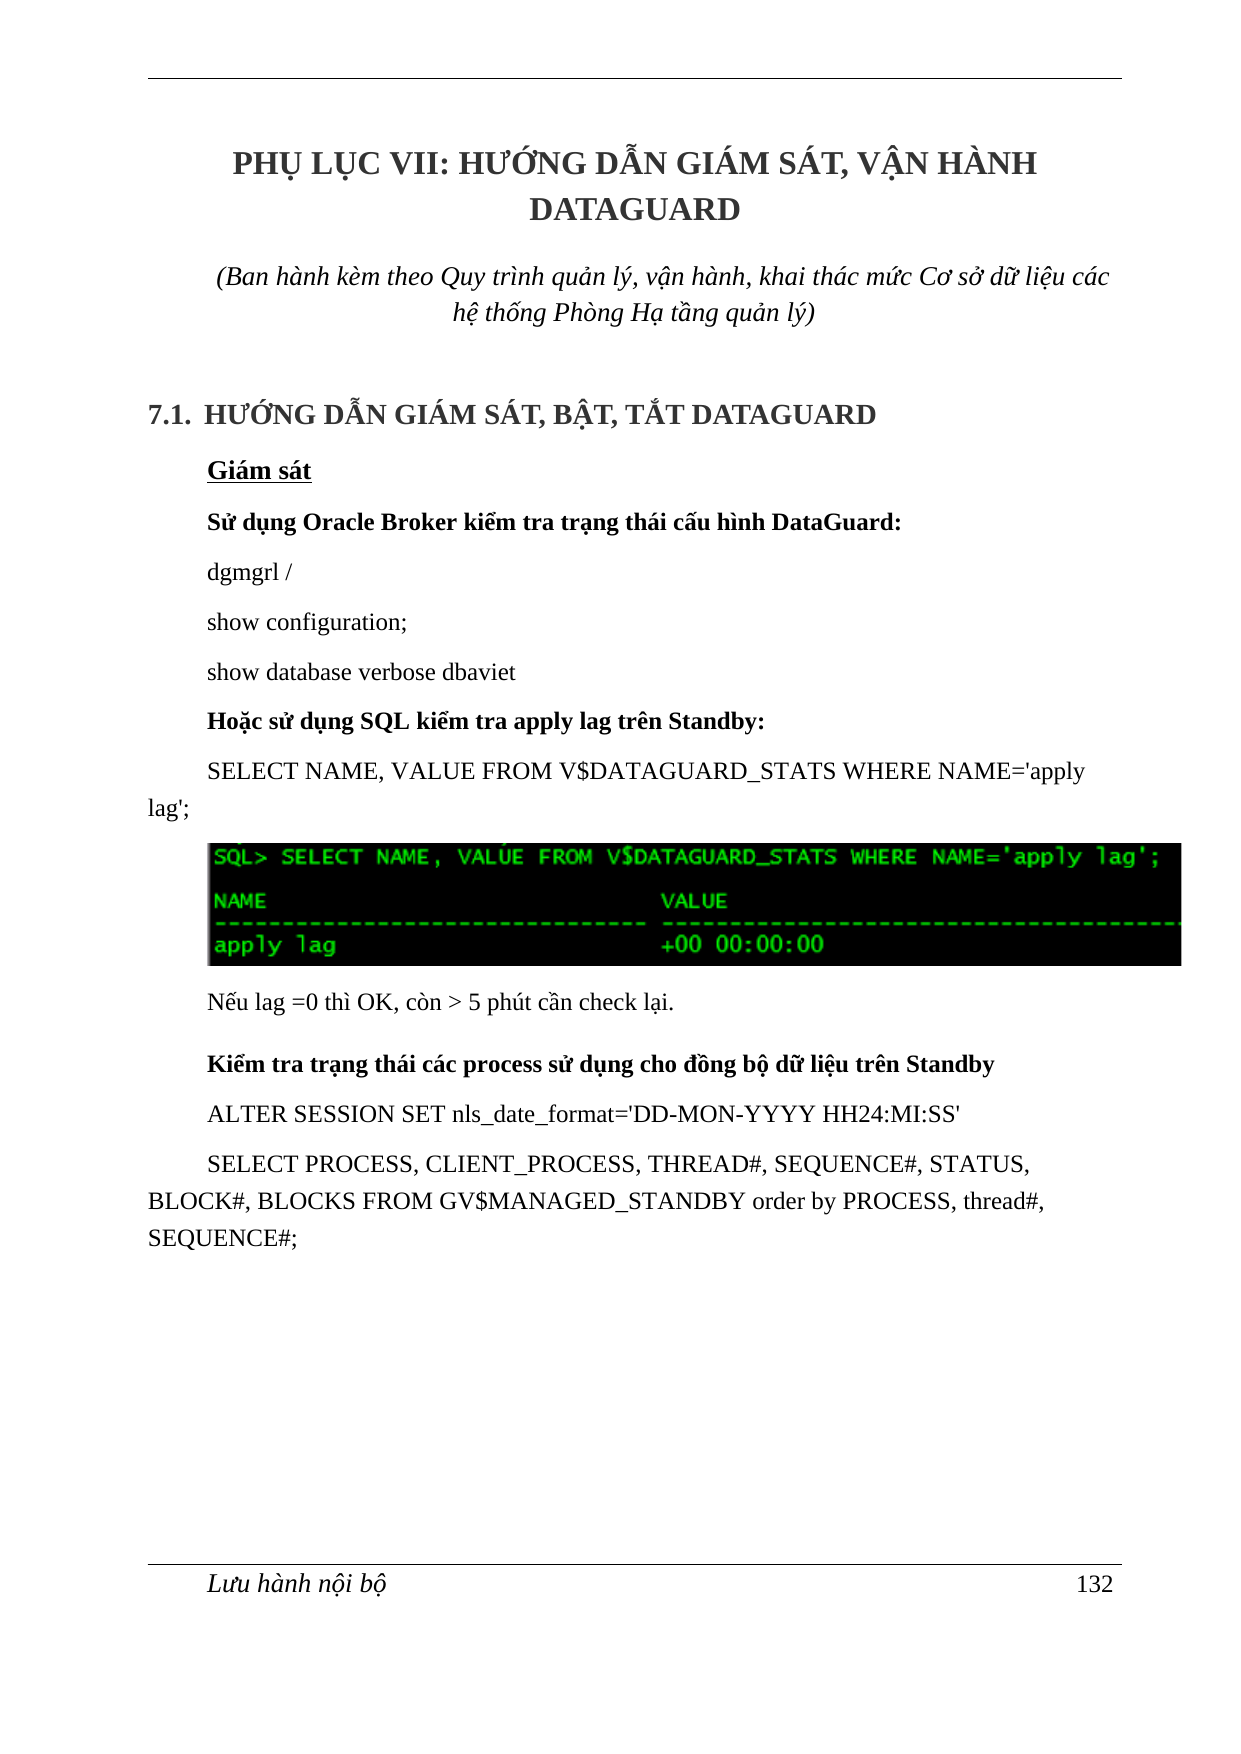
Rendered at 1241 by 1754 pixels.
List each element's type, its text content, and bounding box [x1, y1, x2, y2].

text ALTER SESSION SET nls_date_format='DD-MON-YYYY HH24:MI:SS' [148, 1099, 1122, 1128]
text dgmgrl / [148, 557, 1122, 586]
text Nếu lag =0 thì OK, còn > 5 phút cần check lại. [148, 987, 1122, 1016]
text (Ban hành kèm theo Quy trình quản lý, vận hành, khai thác mức Cơ sở dữ liệu các hệ thống Phòng Hạ tầng quản lý) [148, 260, 1122, 327]
text Sử dụng Oracle Broker kiểm tra trạng thái cấu hình DataGuard: [148, 507, 1122, 536]
text Kiểm tra trạng thái các process sử dụng cho đồng bộ dữ liệu trên Standby [148, 1049, 1122, 1078]
picture [206, 843, 1182, 966]
text SELECT PROCESS, CLIENT_PROCESS, THREAD#, SEQUENCE#, STATUS, BLOCK#, BLOCKS FROM GV$MANAGED_STANDBY order by PROCESS, thread#, SEQUENCE#; [148, 1149, 1122, 1252]
text show database verbose dbaviet [148, 657, 1122, 685]
text Giám sát [148, 454, 1122, 486]
text show configuration; [148, 607, 1122, 636]
text SELECT NAME, VALUE FROM V$DATAGUARD_STATS WHERE NAME='apply lag'; [148, 756, 1122, 822]
subtitle 7.1. HƯỚNG DẪN GIÁM SÁT, BẬT, TẮT DATAGUARD [148, 397, 1122, 430]
subtitle PHỤ LỤC VII: HƯỚNG DẪN GIÁM SÁT, VẬN HÀNH DATAGUARD [148, 143, 1122, 227]
text Hoặc sử dụng SQL kiểm tra apply lag trên Standby: [148, 706, 1122, 735]
